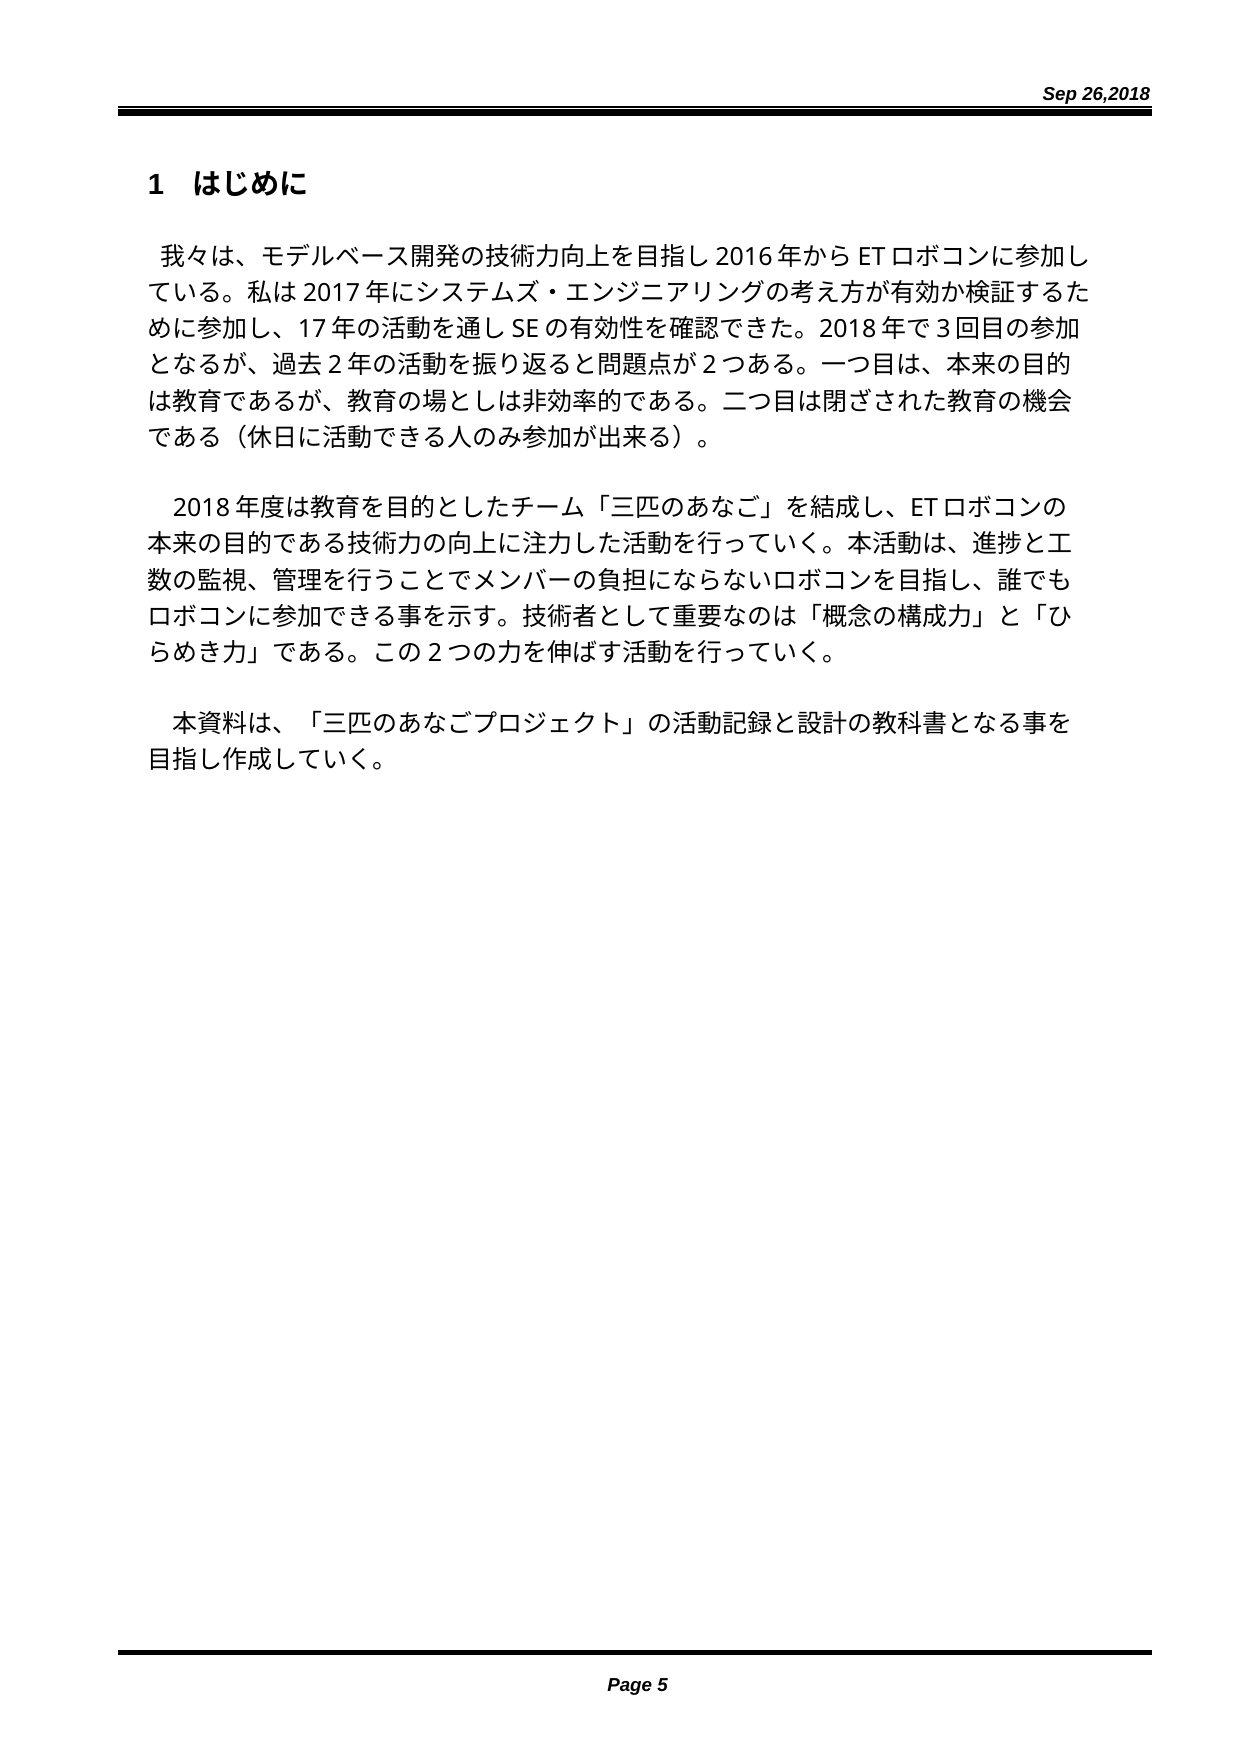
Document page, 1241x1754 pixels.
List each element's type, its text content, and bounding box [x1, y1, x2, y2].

text 我々は、モデルベース開発の技術力向上を目指し2016年からETロボコンに参加している。私は2017年にシステムズ・エンジニアリングの考え方が有効か検証するために参加し、17年の活動を通しSEの有効性を確認できた。2018年で3回目の参加となるが、過去2年の活動を振り返ると問題点が2つある。一つ目は、本来の目的は教育であるが、教育の場としは非効率的である。二つ目は閉ざされた教育の機会である（休日に活動できる人のみ参加が出来る）。 [148, 236, 1092, 454]
text 本資料は、「三匹のあなごプロジェクト」の活動記録と設計の教科書となる事を目指し作成していく。 [148, 703, 1092, 776]
subtitle はじめに [148, 165, 1092, 202]
text 2018年度は教育を目的としたチーム「三匹のあなご」を結成し、ETロボコンの本来の目的である技術力の向上に注力した活動を行っていく。本活動は、進捗と工数の監視、管理を行うことでメンバーの負担にならないロボコンを目指し、誰でもロボコンに参加できる事を示す。技術者として重要なのは「概念の構成力」と「ひらめき力」である。この2つの力を伸ばす活動を行っていく。 [148, 488, 1092, 669]
